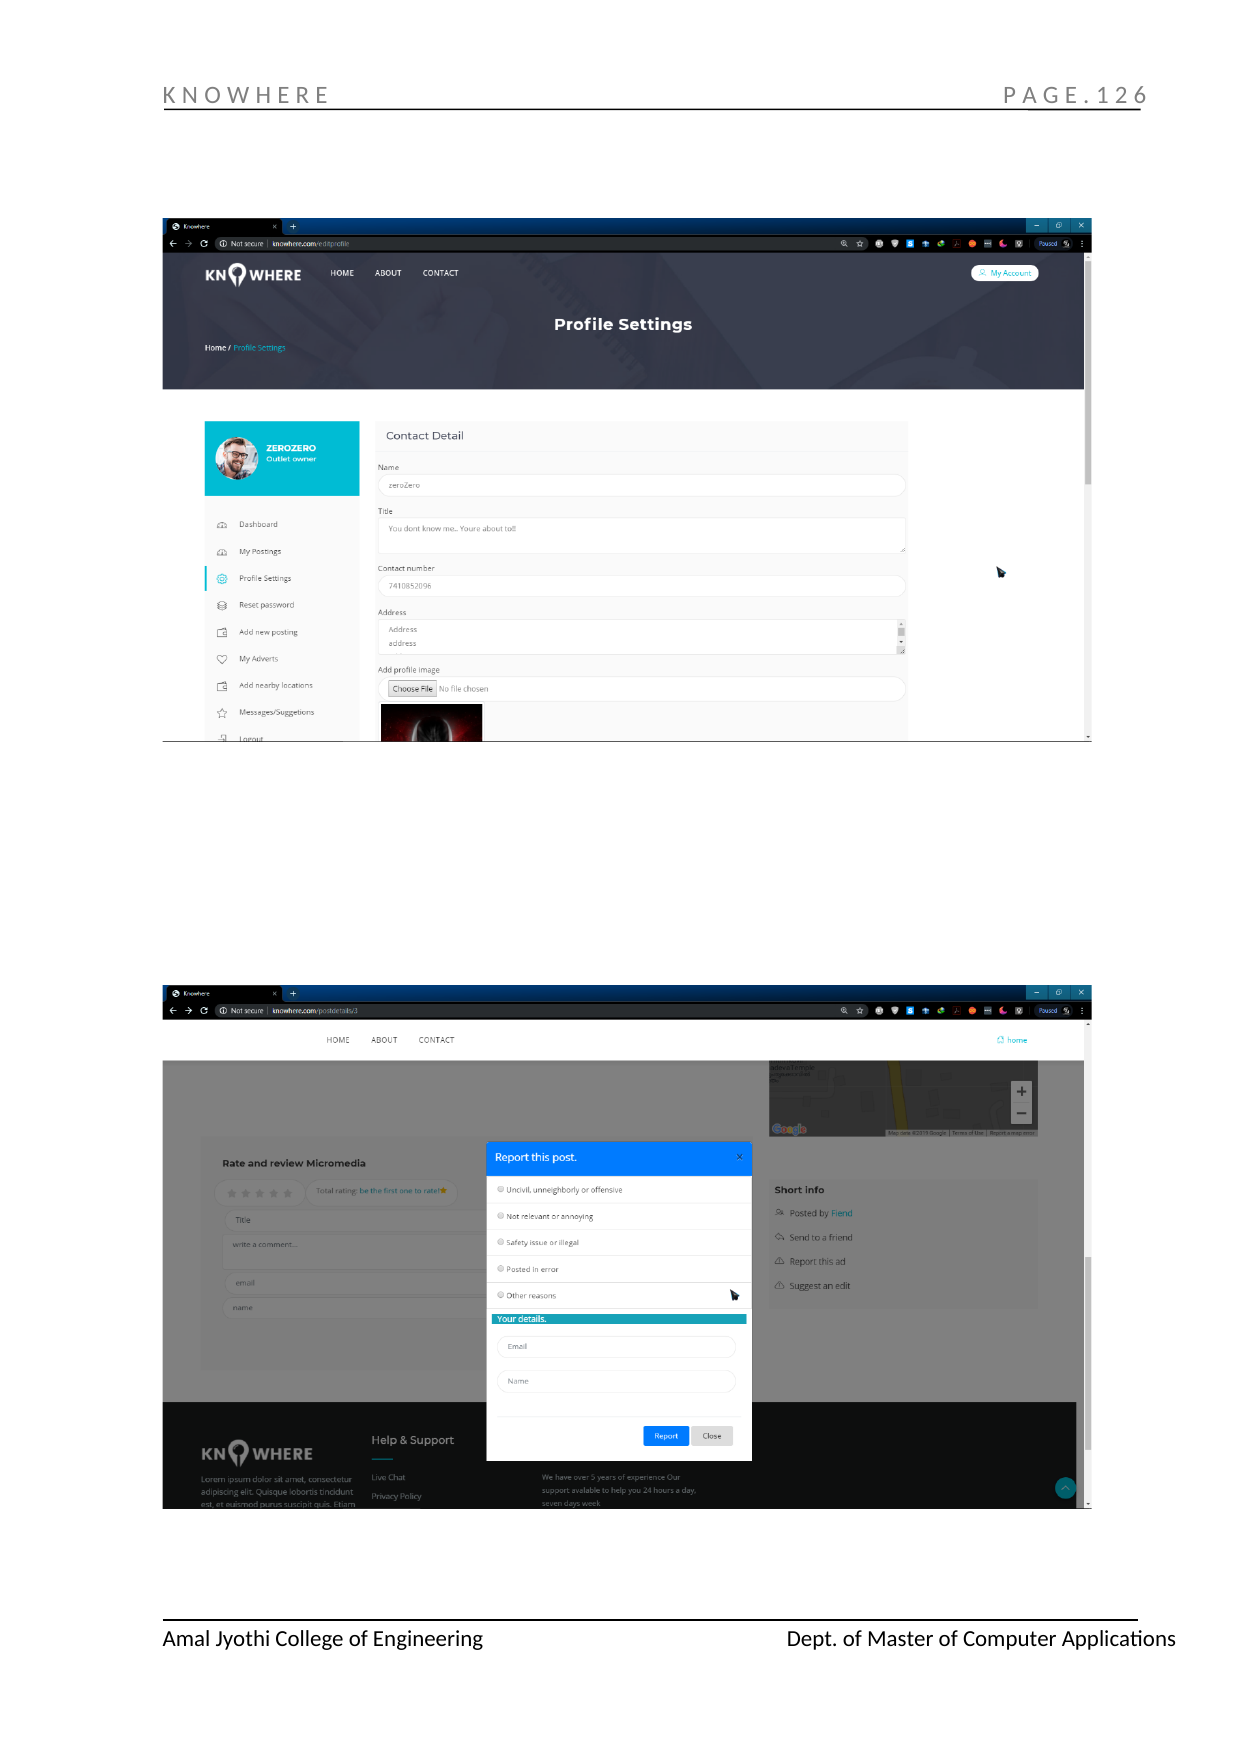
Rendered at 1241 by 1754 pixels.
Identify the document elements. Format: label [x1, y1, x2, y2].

picture [162, 218, 1092, 742]
picture [162, 985, 1092, 1509]
